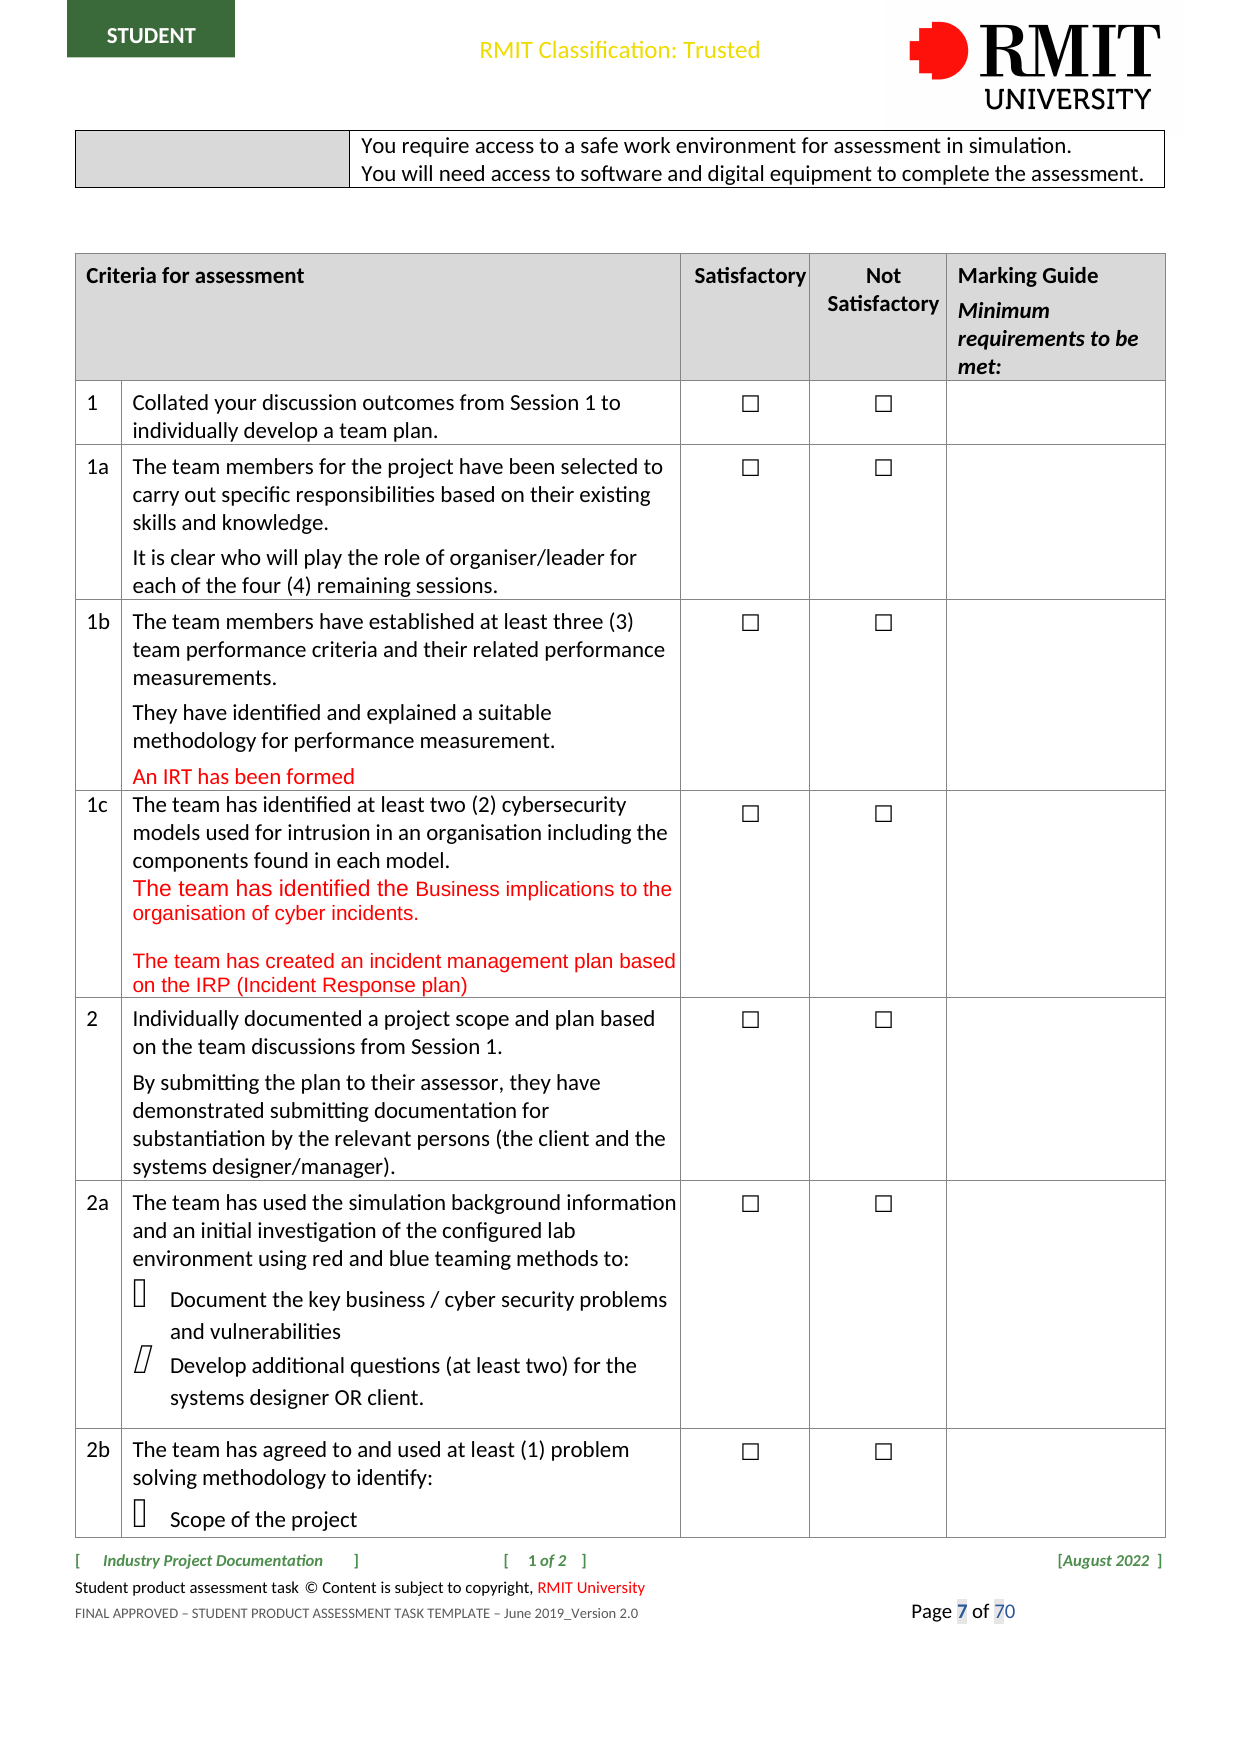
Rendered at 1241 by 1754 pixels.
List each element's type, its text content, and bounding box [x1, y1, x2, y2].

table_cell 2 [76, 998, 121, 1180]
table_cell The team has identified at least two (2) cybersecurity models used for intrusion in an organisation including the components found in each model. The team has identified the Business implications to the organisation of cyber incidents. The team has created an incident management plan based on the IRP (Incident Response plan) [122, 791, 680, 997]
table_cell 1 [76, 381, 121, 444]
table_cell Collated your discussion outcomes from Session 1 to individually develop a team plan. [122, 381, 680, 444]
table_header Marking Guide Minimum requirements to be met: [947, 254, 1165, 380]
table_cell The team members have established at least three (3) team performance criteria and their related performance measurements. They have identified and explained a suitable methodology for performance measurement. An IRT has been formed [122, 600, 680, 790]
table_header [76, 131, 349, 187]
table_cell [122, 1429, 680, 1537]
table_cell 1a [76, 445, 121, 599]
table_header Criteria for assessment [76, 254, 680, 380]
table_cell 1c [76, 791, 121, 997]
table_cell [947, 998, 1165, 1180]
table_cell [947, 1429, 1165, 1537]
table_header Not Satisfactory [810, 254, 946, 380]
picture [884, 0, 1185, 135]
table_cell 2a [76, 1181, 121, 1428]
table_cell Individually documented a project scope and plan based on the team discussions from Session 1. By submitting the plan to their assessor, they have demonstrated submitting documentation for substantiation by the relevant persons (the client and the systems designer/manager). [122, 998, 680, 1180]
table_cell ☐ [810, 791, 946, 997]
table_cell [947, 445, 1165, 599]
table_cell [947, 600, 1165, 790]
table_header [350, 131, 1164, 187]
table_cell [947, 791, 1165, 997]
table_cell [947, 381, 1165, 444]
table_cell 2b [76, 1429, 121, 1537]
table_cell The team has used the simulation background information and an initial investigation of the configured lab environment using red and blue teaming methods to: Document the key business / cyber security problems and vulnerabilities Develop additional questions (at least two) for the systems designer OR client. [122, 1181, 680, 1428]
table_header Satisfactory [681, 254, 809, 380]
table_cell ☐ [681, 791, 809, 997]
table_cell [947, 1181, 1165, 1428]
table_cell The team members for the project have been selected to carry out specific responsibilities based on their existing skills and knowledge. It is clear who will play the role of organiser/leader for each of the four (4) remaining sessions. [122, 445, 680, 599]
table_cell 1b [76, 600, 121, 790]
